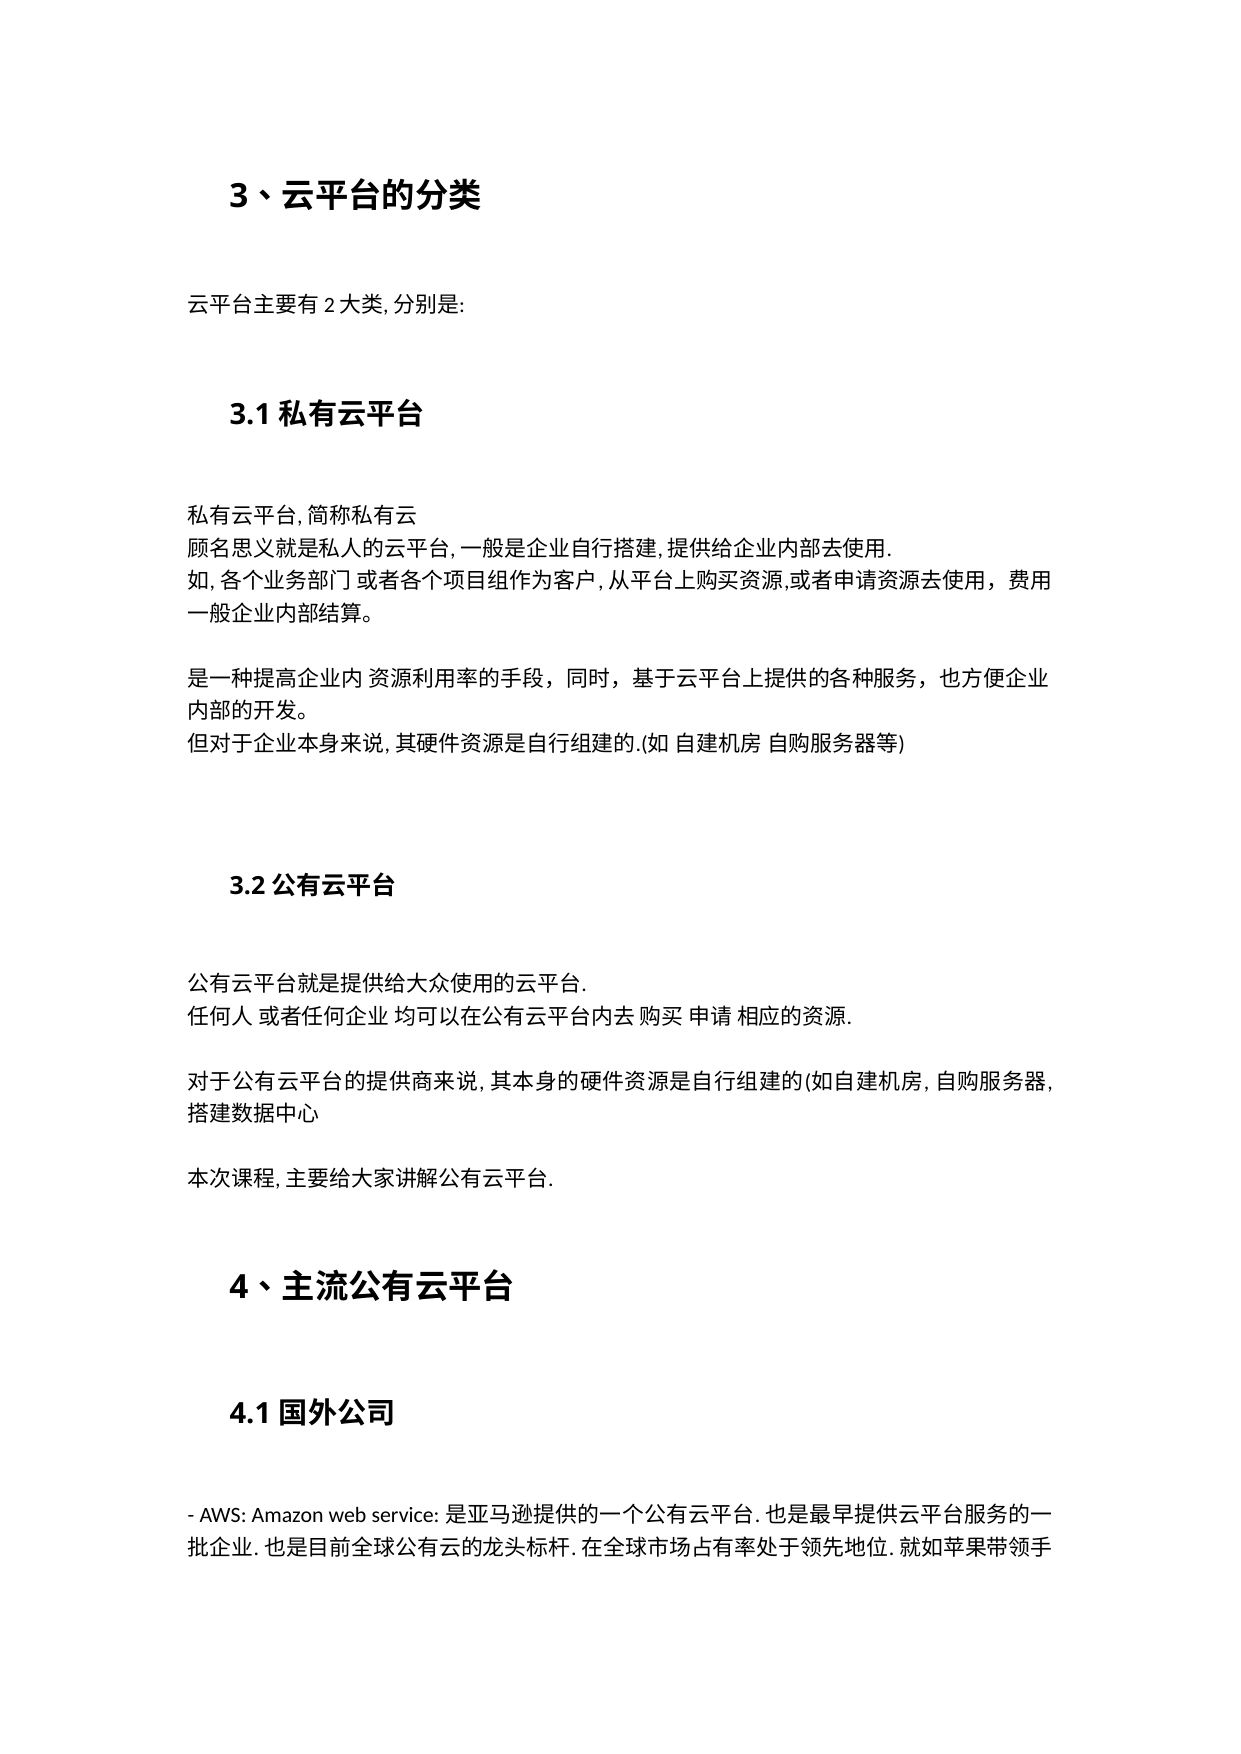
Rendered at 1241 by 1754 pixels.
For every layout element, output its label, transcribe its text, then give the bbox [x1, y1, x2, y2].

subtitle 国外公司 [187, 1380, 1053, 1445]
text 但对于企业本身来说, 其硬件资源是自行组建的.(如 自建机房 自购服务器等) [187, 725, 1053, 758]
text 本次课程, 主要给大家讲解公有云平台. [187, 1161, 1053, 1193]
text 顾名思义就是私人的云平台, 一般是企业自行搭建, 提供给企业内部去使用. [187, 530, 1053, 563]
text 云平台主要有 2大类, 分别是: [187, 287, 1053, 319]
text 任何人 或者任何企业 均可以在公有云平台内去 购买 申请 相应的资源. [187, 998, 1053, 1031]
subtitle 公有云平台 [187, 852, 1053, 917]
text 如, 各个业务部门 或者各个项目组作为客户, 从平台上购买资源,或者申请资源去使用，费用一般企业内部结算。 [187, 563, 1053, 628]
text 私有云平台, 简称私有云 [187, 498, 1053, 530]
text 是一种提高企业内 资源利用率的手段，同时，基于云平台上提供的各种服务，也方便企业内部的开发。 [187, 660, 1053, 725]
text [187, 1497, 1053, 1562]
subtitle 云平台的分类 [187, 162, 1053, 227]
subtitle 主流公有云平台 [187, 1253, 1053, 1318]
text 公有云平台就是提供给大众使用的云平台. [187, 966, 1053, 998]
subtitle 私有云平台 [187, 381, 1053, 446]
text 对于公有云平台的提供商来说, 其本身的硬件资源是自行组建的(如自建机房, 自购服务器, 搭建数据中心 [187, 1063, 1053, 1128]
